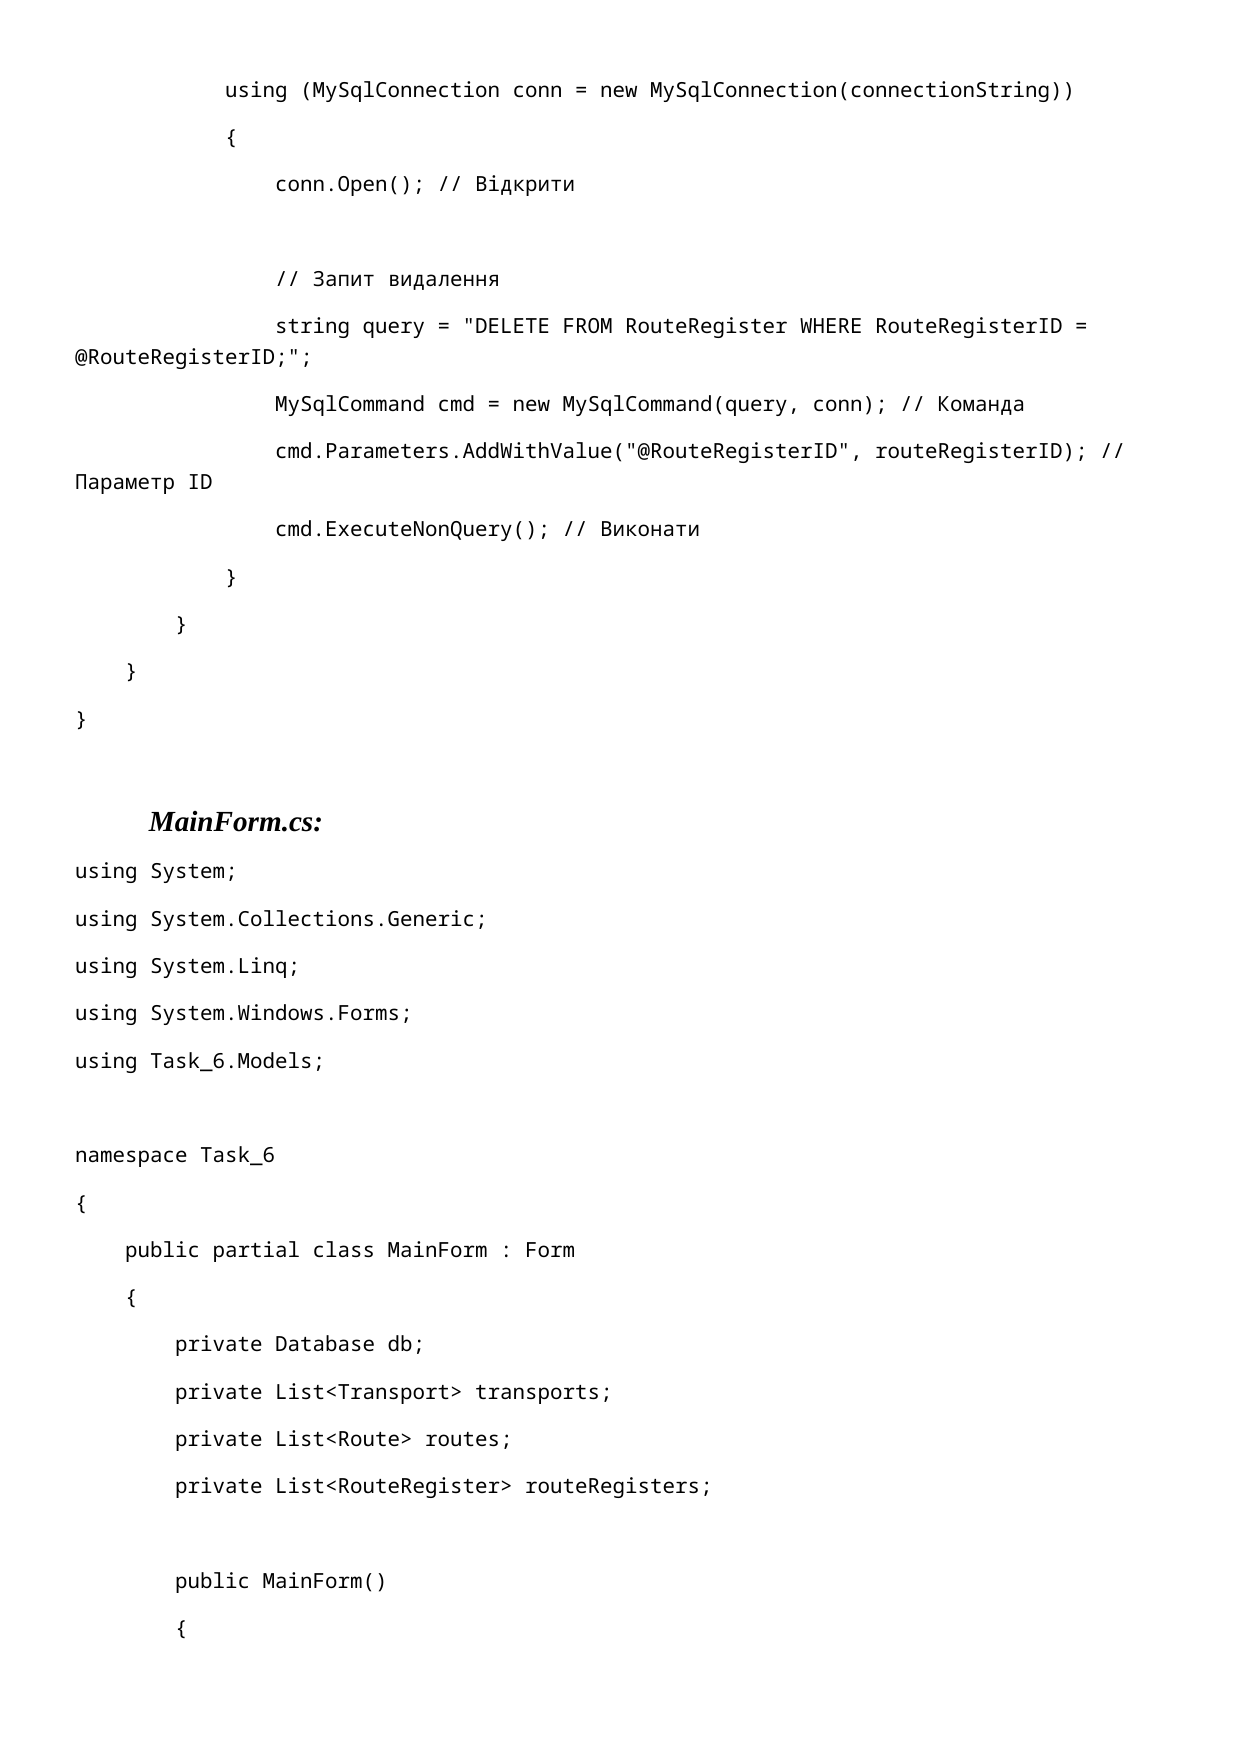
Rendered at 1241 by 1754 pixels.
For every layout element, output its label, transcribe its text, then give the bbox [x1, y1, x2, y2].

text } [75, 704, 1165, 732]
text MainForm.cs: [75, 804, 1165, 837]
text { [75, 1282, 1165, 1311]
text private List<Route> routes; [75, 1424, 1165, 1453]
text } [75, 562, 1165, 590]
text } [75, 609, 1165, 638]
text private List<Transport> transports; [75, 1377, 1165, 1405]
text conn.Open(); // Відкрити [75, 169, 1165, 198]
text private Database db; [75, 1329, 1165, 1358]
text } [75, 656, 1165, 685]
text { [75, 122, 1165, 151]
text // Запит видалення [75, 264, 1165, 293]
text using System.Collections.Generic; [75, 904, 1165, 932]
text MySqlCommand cmd = new MySqlCommand(query, conn); // Команда [75, 389, 1165, 418]
text string query = "DELETE FROM RouteRegister WHERE RouteRegisterID = @RouteRegisterID;"; [75, 311, 1165, 371]
text public MainForm() [75, 1566, 1165, 1594]
text private List<RouteRegister> routeRegisters; [75, 1471, 1165, 1500]
text using System.Windows.Forms; [75, 998, 1165, 1027]
text namespace Task_6 [75, 1140, 1165, 1169]
text using System; [75, 857, 1165, 885]
text { [75, 1613, 1165, 1642]
text using System.Linq; [75, 951, 1165, 980]
text cmd.Parameters.AddWithValue("@RouteRegisterID", routeRegisterID); // Параметр ID [75, 437, 1165, 496]
text using Task_6.Models; [75, 1046, 1165, 1074]
text { [75, 1188, 1165, 1216]
text public partial class MainForm : Form [75, 1235, 1165, 1263]
text using (MySqlConnection conn = new MySqlConnection(connectionString)) [75, 75, 1165, 103]
text cmd.ExecuteNonQuery(); // Виконати [75, 514, 1165, 543]
